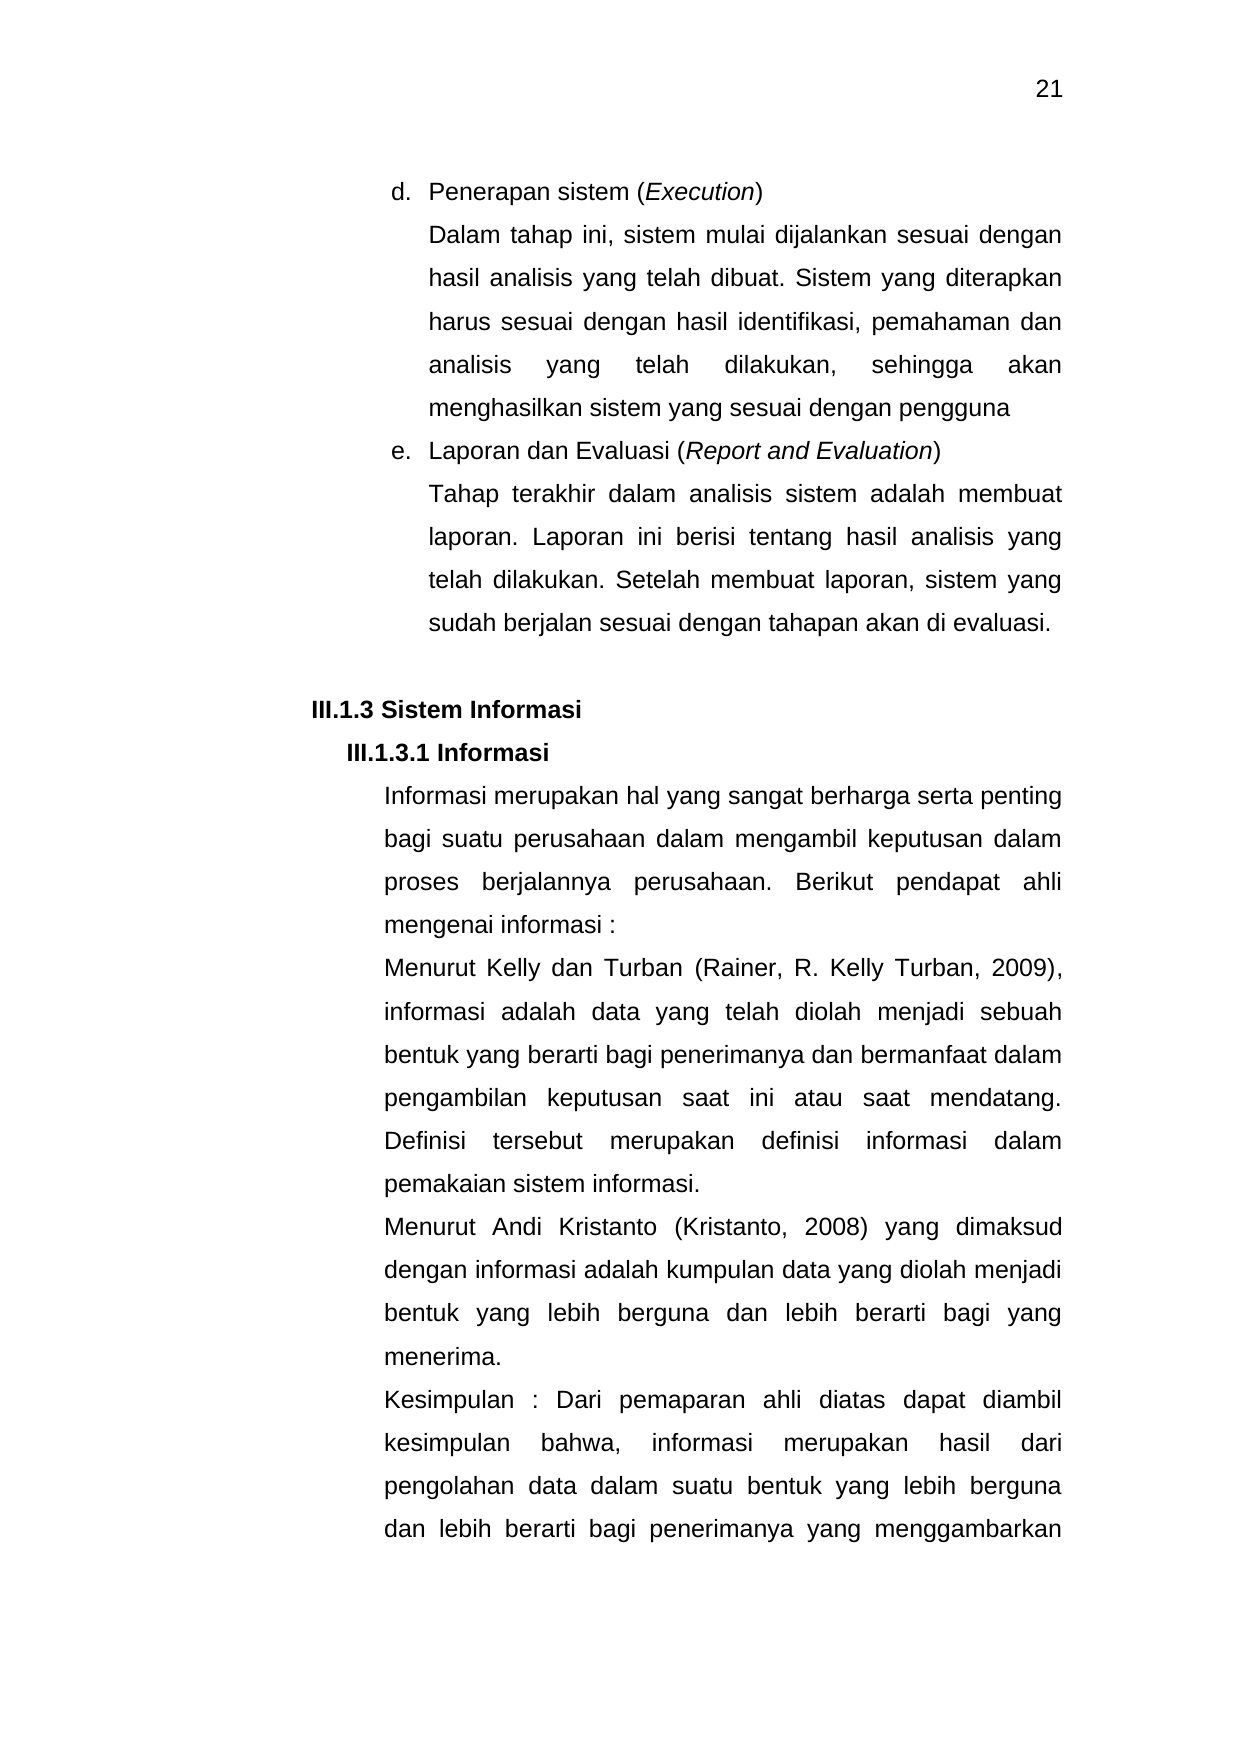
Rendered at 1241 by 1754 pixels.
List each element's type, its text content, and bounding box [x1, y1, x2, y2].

list Dalam tahap ini, sistem mulai dijalankan sesuai dengan hasil analisis yang telah dibuat. Sistem yang diterapkan harus sesuai dengan hasil identifikasi, pemahaman dan analisis yang telah dilakukan, sehingga akan menghasilkan sistem yang sesuai dengan pengguna [428, 220, 1063, 422]
list Laporan dan Evaluasi (Report and Evaluation) [391, 436, 1063, 465]
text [384, 1385, 1063, 1543]
text Menurut Kelly dan Turban (Rainer, R. Kelly Turban, 2009), informasi adalah data yang telah diolah menjadi sebuah bentuk yang berarti bagi penerimanya dan bermanfaat dalam pengambilan keputusan saat ini atau saat mendatang. Definisi tersebut merupakan definisi informasi dalam pemakaian sistem informasi. [384, 953, 1063, 1198]
text Informasi merupakan hal yang sangat berharga serta penting bagi suatu perusahaan dalam mengambil keputusan dalam proses berjalannya perusahaan. Berikut pendapat ahli mengenai informasi : [384, 781, 1063, 939]
list Informasi [346, 738, 1063, 767]
subtitle Sistem Informasi [311, 695, 1063, 723]
text Menurut Andi Kristanto (Kristanto, 2008) yang dimaksud dengan informasi adalah kumpulan data yang diolah menjadi bentuk yang lebih berguna dan lebih berarti bagi yang menerima. [384, 1212, 1063, 1370]
list Penerapan sistem (Execution) [391, 177, 1063, 206]
list Tahap terakhir dalam analisis sistem adalah membuat laporan. Laporan ini berisi tentang hasil analisis yang telah dilakukan. Setelah membuat laporan, sistem yang sudah berjalan sesuai dengan tahapan akan di evaluasi. [428, 479, 1063, 637]
